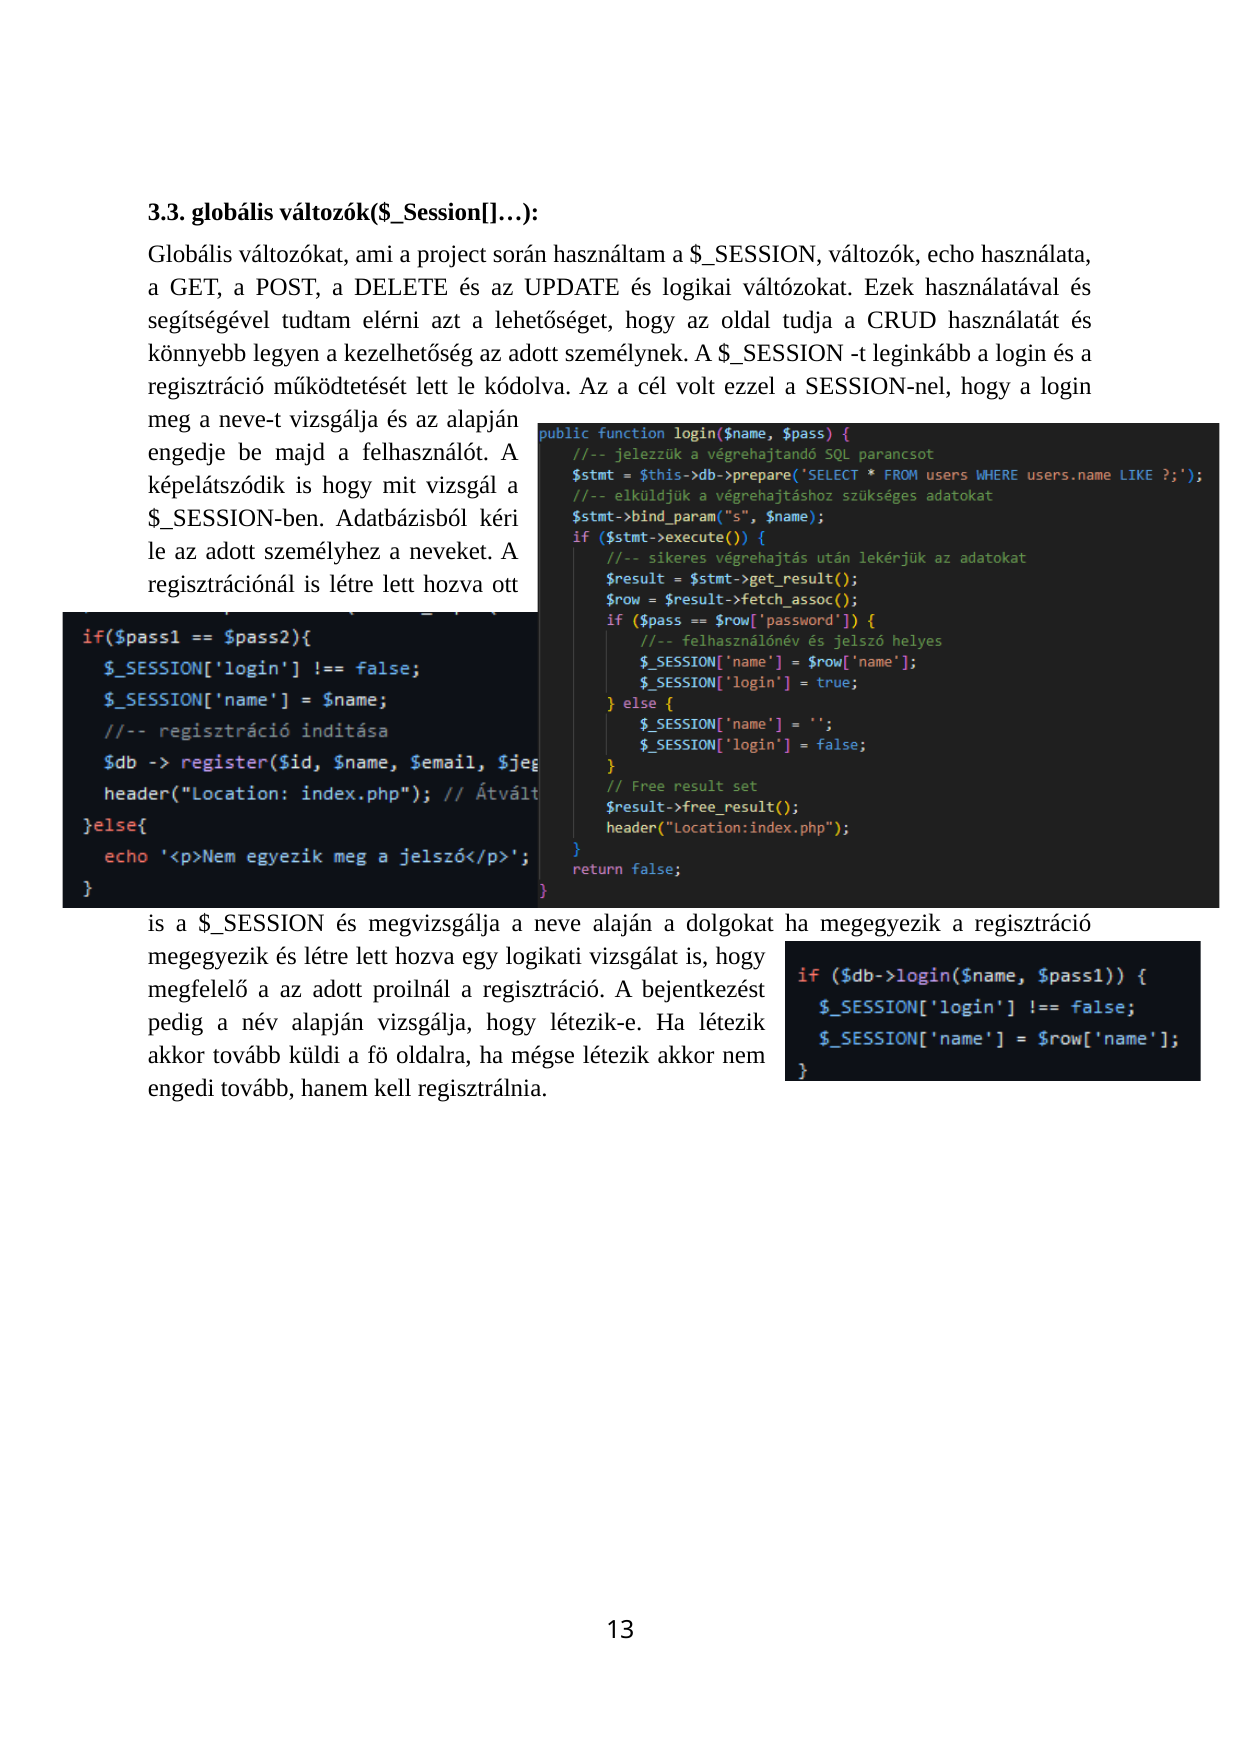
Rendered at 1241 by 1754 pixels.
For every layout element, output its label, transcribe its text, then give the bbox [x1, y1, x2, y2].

subtitle 3.3. globális változók($_Session[]…): [148, 197, 1093, 226]
picture [785, 941, 1201, 1081]
text Globális változókat, ami a project során használtam a $_SESSION, változók, echo használata, a GET, a POST, a DELETE és az UPDATE és logikai váltózokat. Ezek használatával és segítségével tudtam elérni azt a lehetőséget, hogy az oldal tudja a CRUD használatát és könnyebb legyen a kezelhetőség az adott személynek. A $_SESSION -t leginkább a login és a regisztráció működtetését lett le kódolva. Az a cél volt ezzel a SESSION-nel, hogy a login meg a neve-t vizsgálja és az alapján engedje be majd a felhasználót. A képelátszódik is hogy mit vizsgál a $_SESSION-ben. Adatbázisból kéri le az adott személyhez a neveket. A regisztrációnál is létre lett hozva ott is a $_SESSION és megvizsgálja a neve alaján a dolgokat ha megegyezik a regisztráció megegyezik és létre lett hozva egy logikati vizsgálat is, hogy megfelelő a az adott proilnál a regisztráció. A bejentkezést pedig a név alapján vizsgálja, hogy létezik-e. Ha létezik akkor tovább küldi a fö oldalra, ha mégse létezik akkor nem engedi tovább, hanem kell regisztrálnia. [148, 239, 1093, 612]
text Globális változókat, ami a project során használtam a $_SESSION, változók, echo használata, a GET, a POST, a DELETE és az UPDATE és logikai váltózokat. Ezek használatával és segítségével tudtam elérni azt a lehetőséget, hogy az oldal tudja a CRUD használatát és könnyebb legyen a kezelhetőség az adott személynek. A $_SESSION -t leginkább a login és a regisztráció működtetését lett le kódolva. Az a cél volt ezzel a SESSION-nel, hogy a login meg a neve-t vizsgálja és az alapján engedje be majd a felhasználót. A képelátszódik is hogy mit vizsgál a $_SESSION-ben. Adatbázisból kéri le az adott személyhez a neveket. A regisztrációnál is létre lett hozva ott is a $_SESSION és megvizsgálja a neve alaján a dolgokat ha megegyezik a regisztráció megegyezik és létre lett hozva egy logikati vizsgálat is, hogy megfelelő a az adott proilnál a regisztráció. A bejentkezést pedig a név alapján vizsgálja, hogy létezik-e. Ha létezik akkor tovább küldi a fö oldalra, ha mégse létezik akkor nem engedi tovább, hanem kell regisztrálnia. [148, 908, 1093, 1102]
picture [62, 423, 1220, 908]
